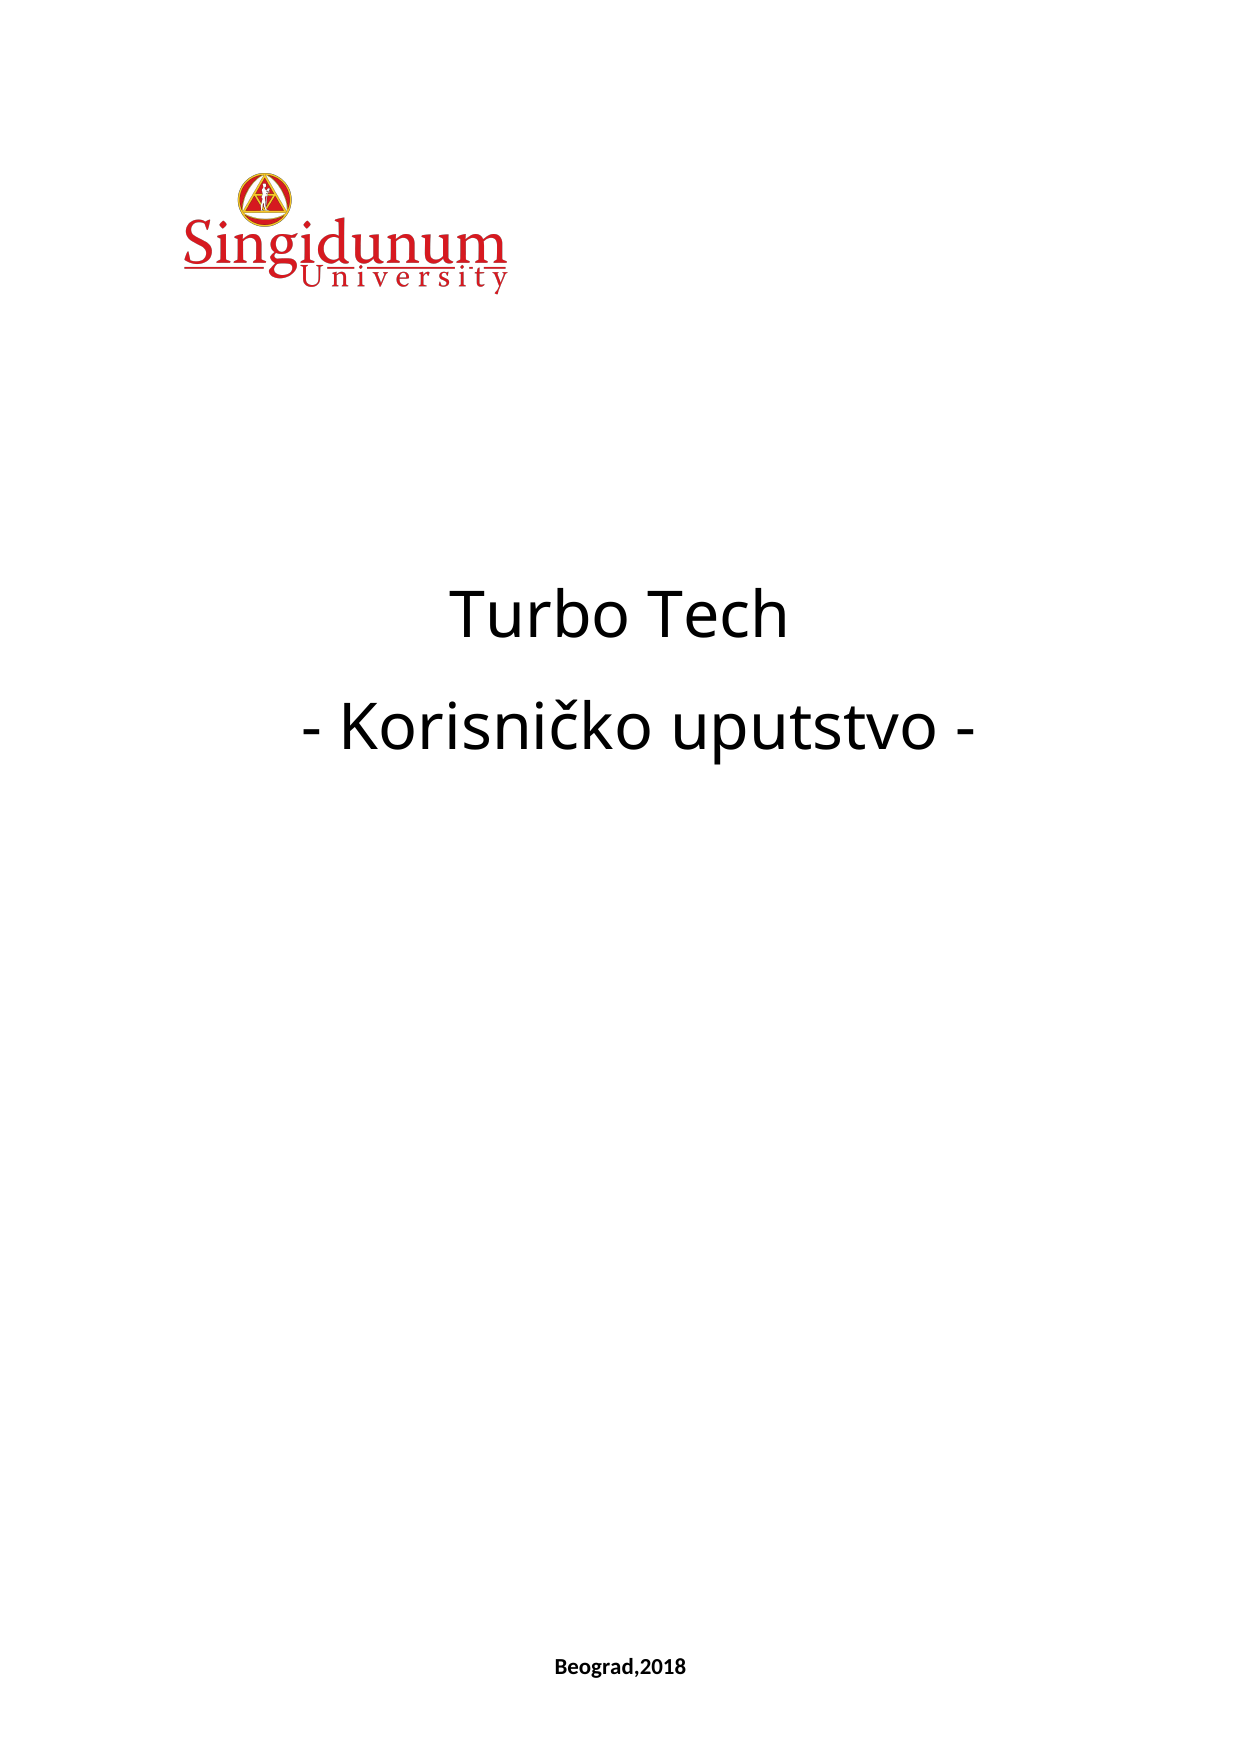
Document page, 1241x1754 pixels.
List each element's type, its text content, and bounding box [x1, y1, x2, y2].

text Turbo Tech [148, 568, 1093, 657]
picture [147, 147, 546, 318]
list Korisničko uputstvo - [185, 680, 1093, 768]
